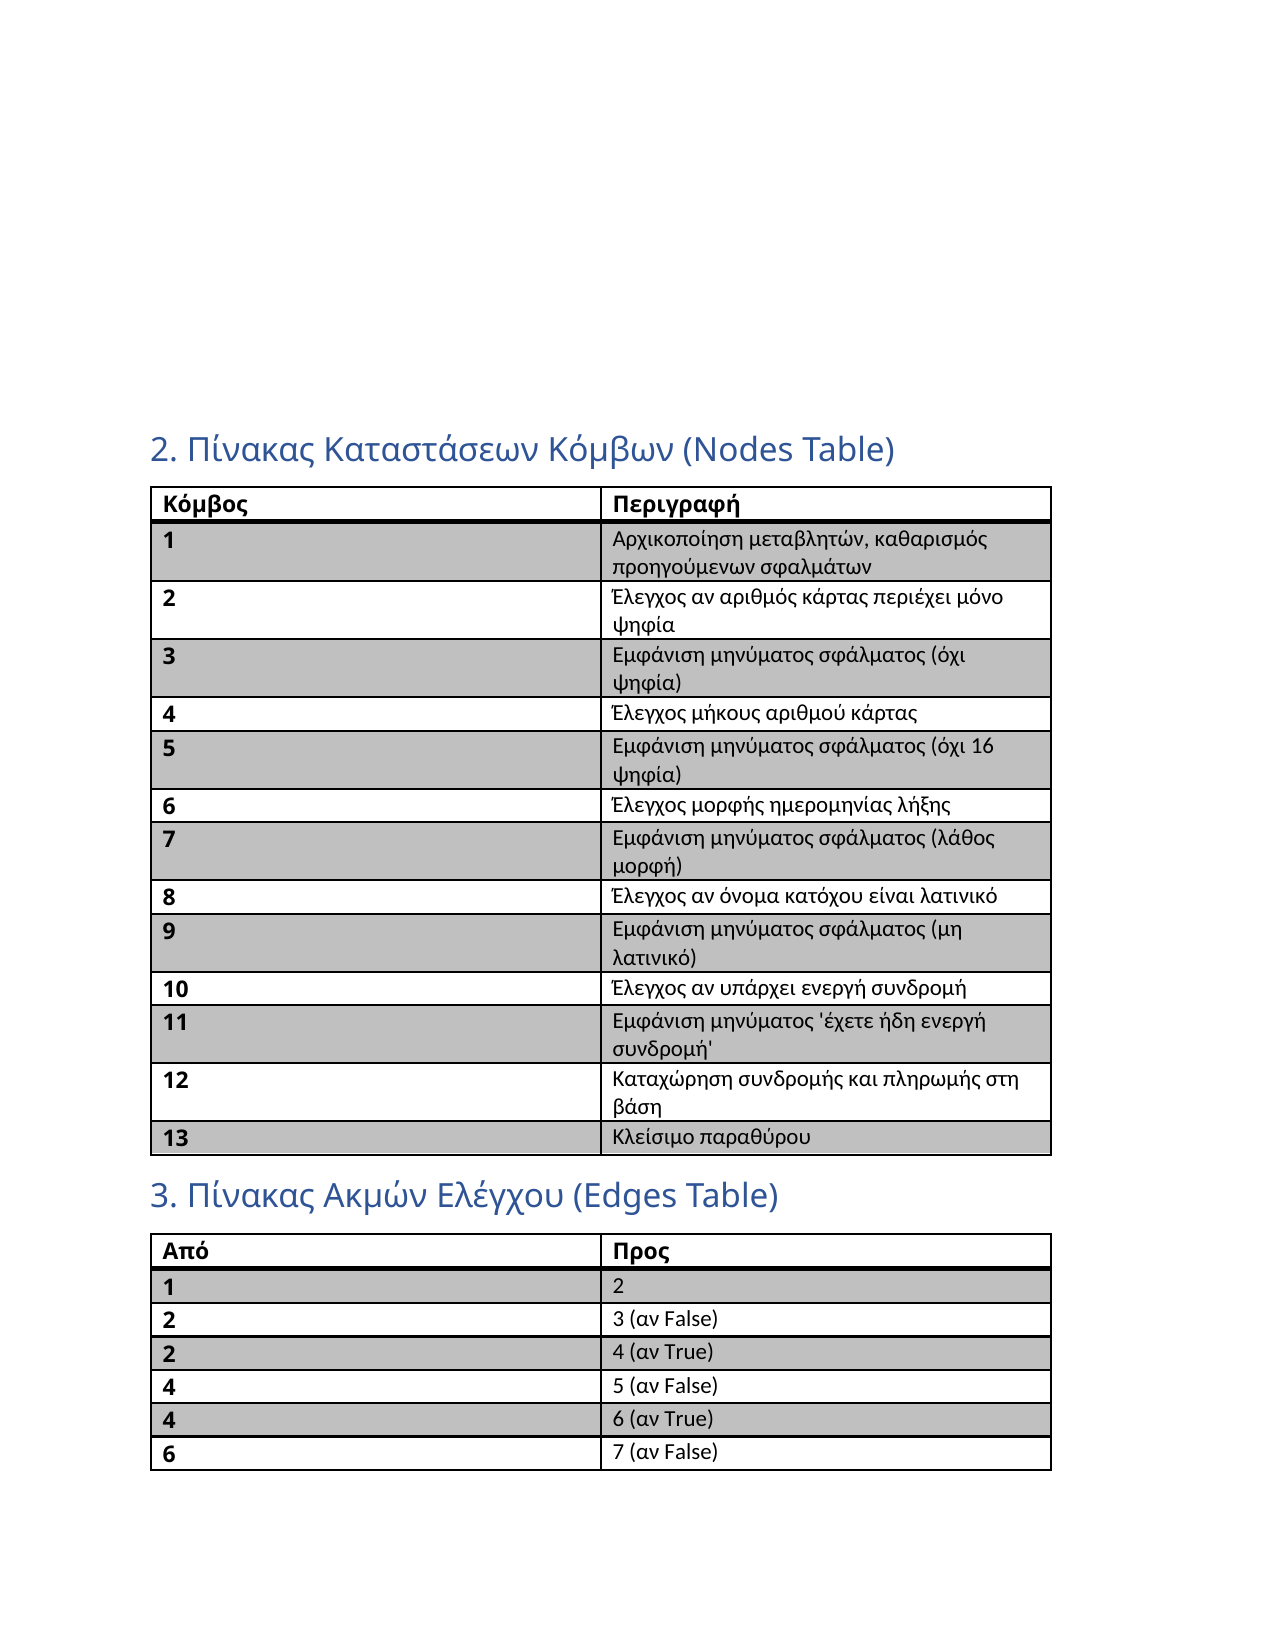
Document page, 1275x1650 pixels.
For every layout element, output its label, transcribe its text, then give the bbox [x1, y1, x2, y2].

table_header Περιγραφή [602, 488, 1050, 519]
table_cell 4 [152, 1404, 600, 1435]
table_cell Έλεγχος αν υπάρχει ενεργή συνδρομή [602, 973, 1050, 1004]
table_cell 8 [152, 881, 600, 912]
table_cell 13 [152, 1122, 600, 1153]
table_cell 7 (αν False) [602, 1438, 1050, 1469]
table_cell 12 [152, 1064, 600, 1120]
table_cell 2 [152, 582, 600, 638]
subtitle 2. Πίνακας Καταστάσεων Κόμβων (Nodes Table) [150, 425, 1125, 471]
table_cell 4 [152, 1371, 600, 1402]
table_cell 5 (αν False) [602, 1371, 1050, 1402]
table_cell Εμφάνιση μηνύματος σφάλματος (μη λατινικό) [602, 915, 1050, 971]
table_cell Εμφάνιση μηνύματος 'έχετε ήδη ενεργή συνδρομή' [602, 1006, 1050, 1062]
table_cell 2 [602, 1271, 1050, 1302]
table_cell 3 (αν False) [602, 1304, 1050, 1335]
table_cell Αρχικοποίηση μεταβλητών, καθαρισμός προηγούμενων σφαλμάτων [602, 524, 1050, 580]
table_cell 6 [152, 1438, 600, 1469]
table_cell Εμφάνιση μηνύματος σφάλματος (όχι 16 ψηφία) [602, 732, 1050, 788]
table_cell Έλεγχος αν όνομα κατόχου είναι λατινικό [602, 881, 1050, 912]
table_cell 2 [152, 1304, 600, 1335]
table_cell Κλείσιμο παραθύρου [602, 1122, 1050, 1153]
table_cell 7 [152, 823, 600, 879]
table_cell 4 [152, 698, 600, 729]
table_cell 2 [152, 1338, 600, 1369]
table_cell 9 [152, 915, 600, 971]
table_cell 5 [152, 732, 600, 788]
table_cell 4 (αν True) [602, 1338, 1050, 1369]
table_cell Έλεγχος αν αριθμός κάρτας περιέχει μόνο ψηφία [602, 582, 1050, 638]
table_header Από [152, 1235, 600, 1266]
table_cell 3 [152, 640, 600, 696]
table_header Προς [602, 1235, 1050, 1266]
subtitle 3. Πίνακας Ακμών Ελέγχου (Edges Table) [150, 1172, 1125, 1218]
table_cell 6 [152, 790, 600, 821]
table_cell 10 [152, 973, 600, 1004]
table_cell 6 (αν True) [602, 1404, 1050, 1435]
table_cell 1 [152, 1271, 600, 1302]
table_cell 11 [152, 1006, 600, 1062]
table_cell Έλεγχος μήκους αριθμού κάρτας [602, 698, 1050, 729]
table_cell Έλεγχος μορφής ημερομηνίας λήξης [602, 790, 1050, 821]
table_cell Εμφάνιση μηνύματος σφάλματος (λάθος μορφή) [602, 823, 1050, 879]
table_cell 1 [152, 524, 600, 580]
table_header Κόμβος [152, 488, 600, 519]
table_cell Εμφάνιση μηνύματος σφάλματος (όχι ψηφία) [602, 640, 1050, 696]
table_cell Καταχώρηση συνδρομής και πληρωμής στη βάση [602, 1064, 1050, 1120]
